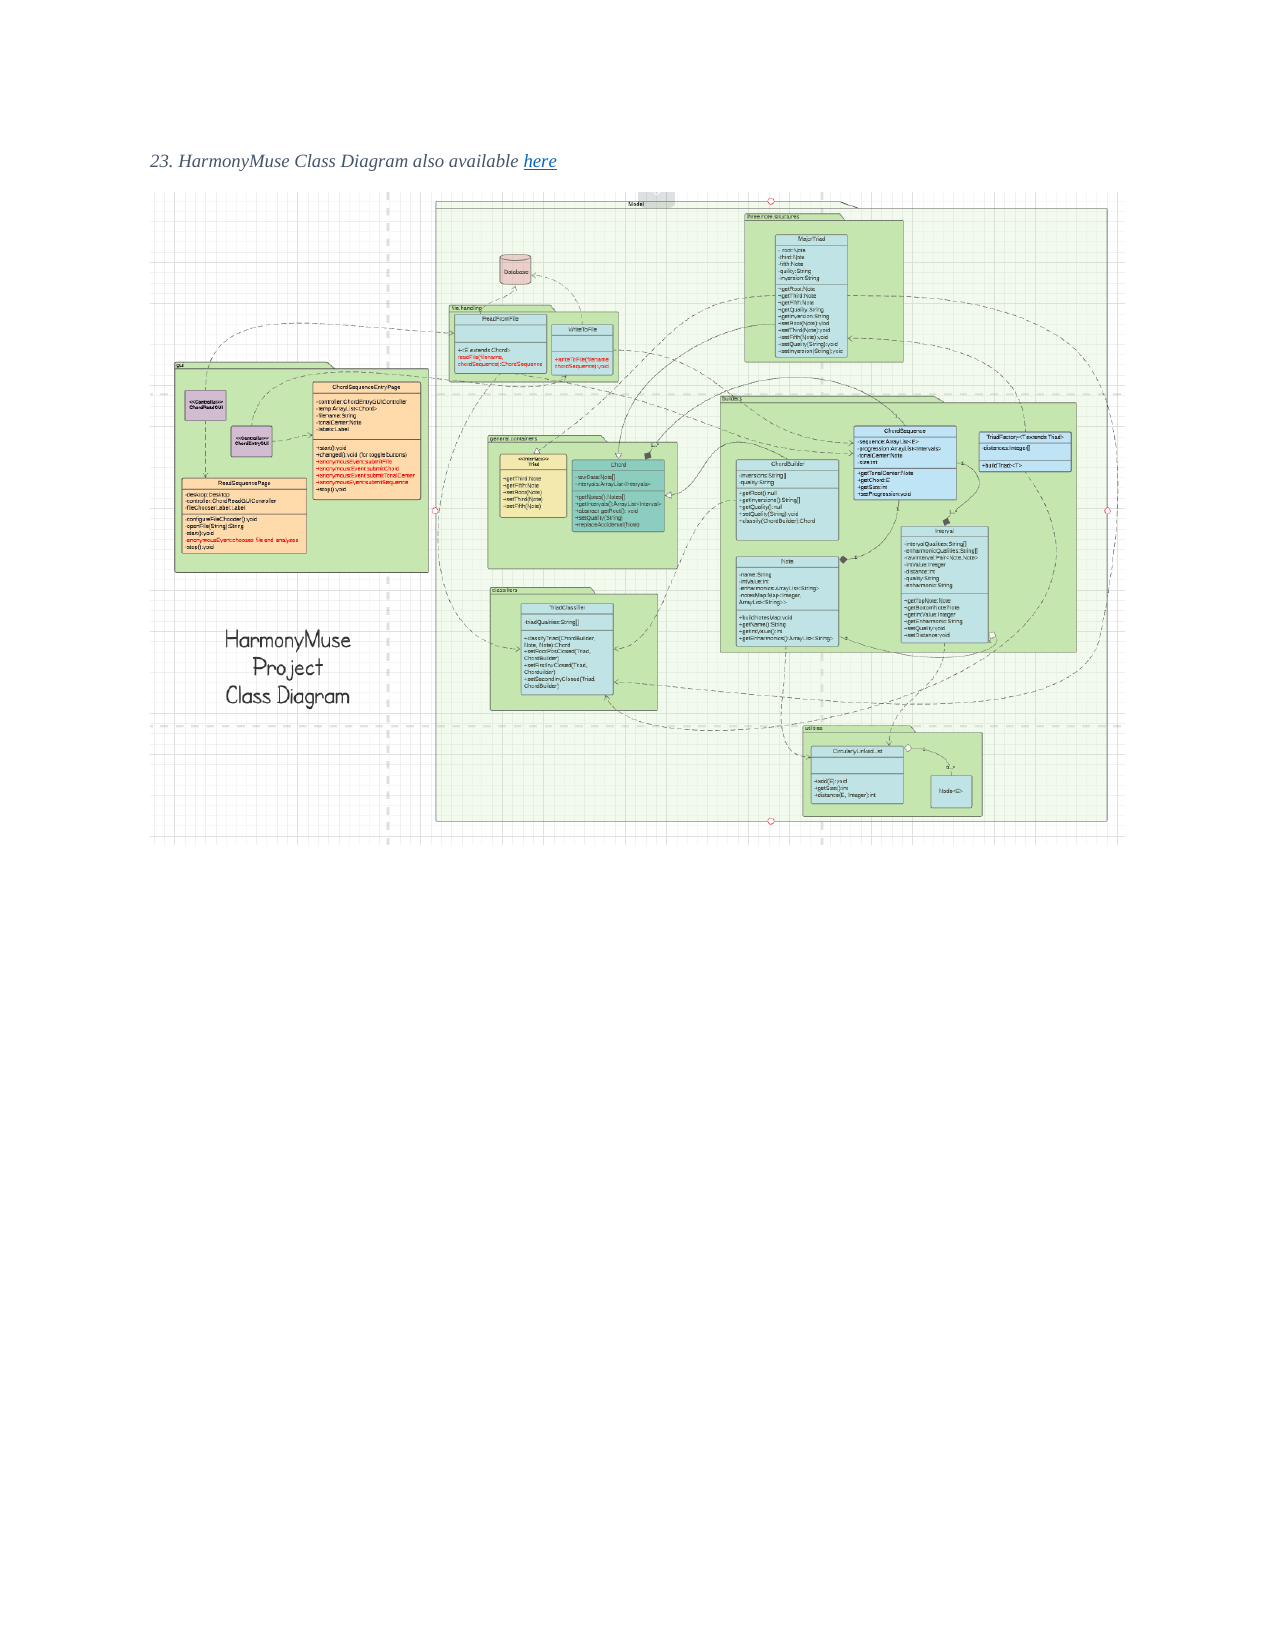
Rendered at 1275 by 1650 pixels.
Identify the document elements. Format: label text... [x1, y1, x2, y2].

picture [150, 192, 1125, 845]
